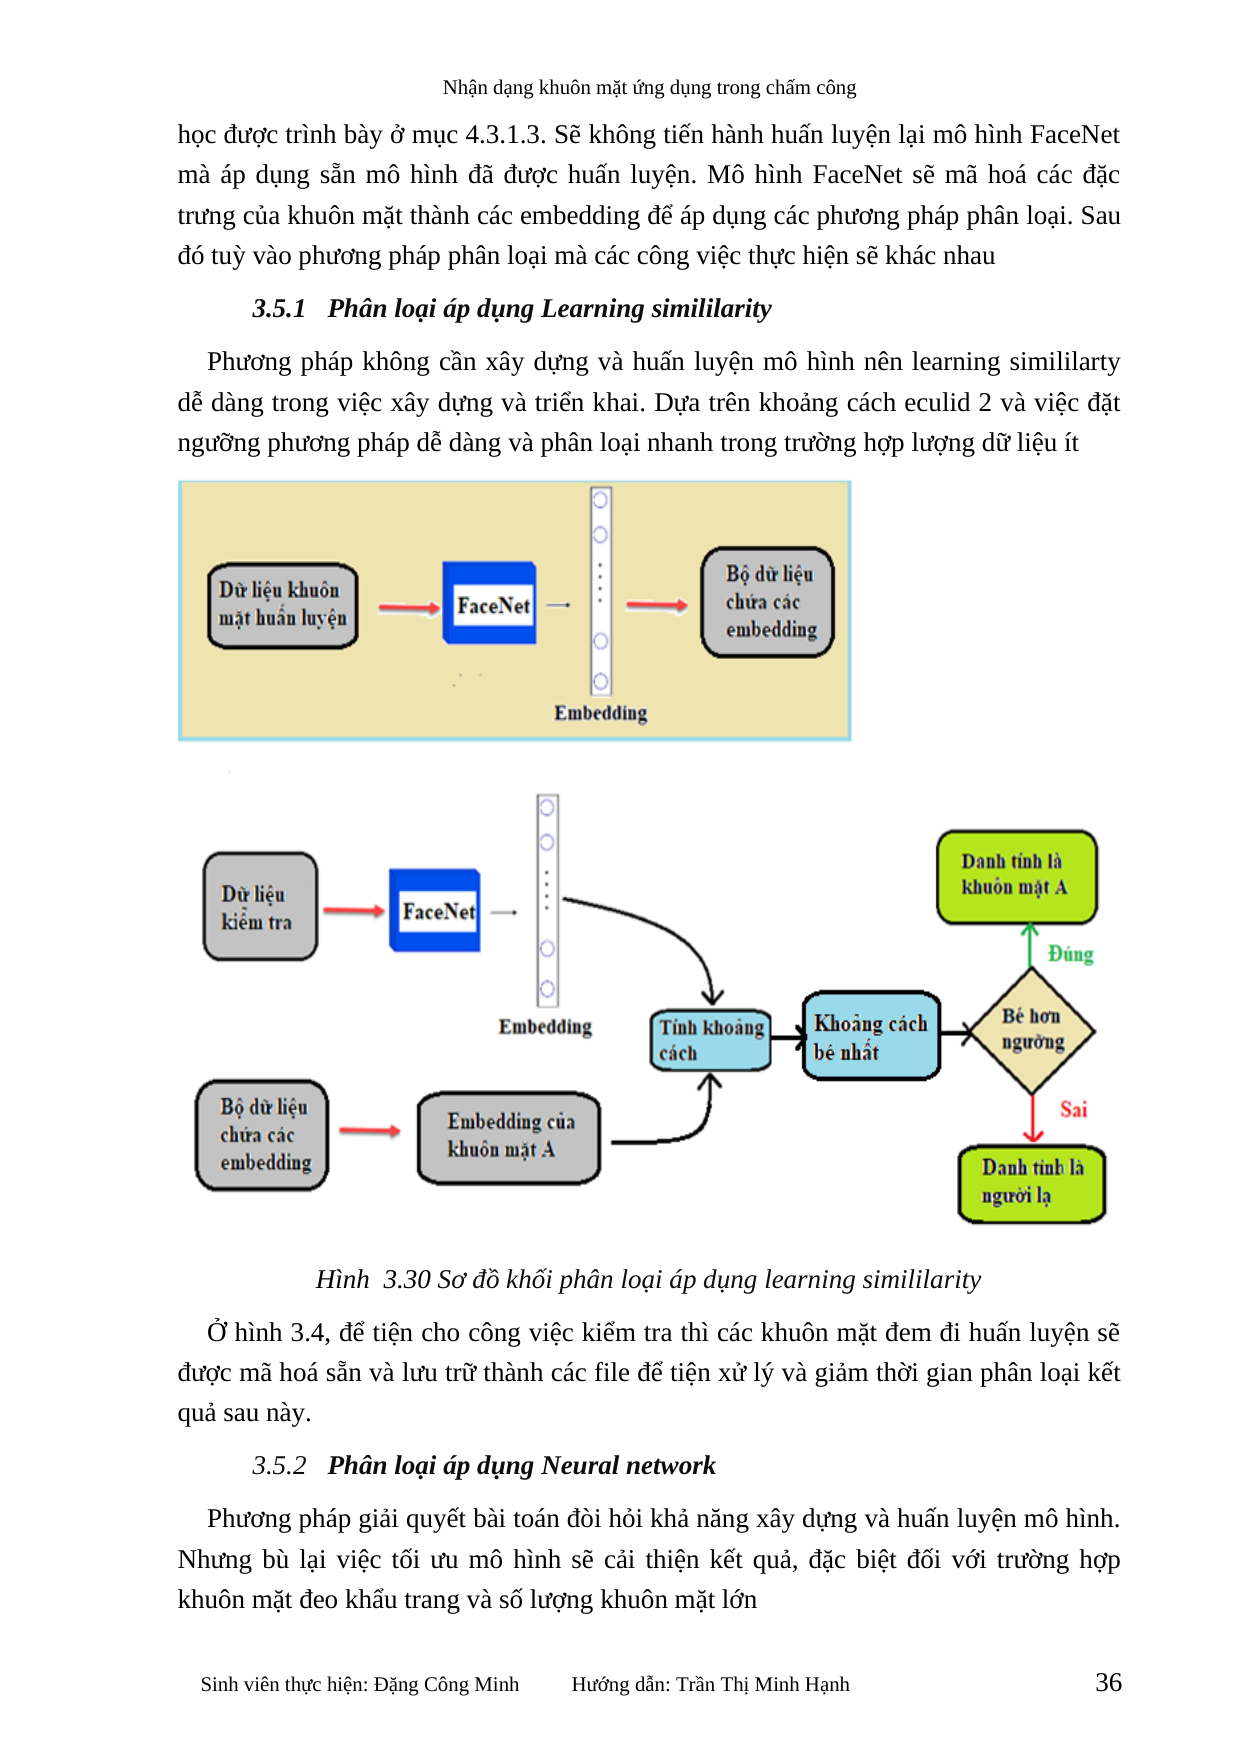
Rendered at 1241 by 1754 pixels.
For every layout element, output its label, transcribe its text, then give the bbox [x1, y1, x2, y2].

subtitle Phân loại áp dụng Neural network [252, 1449, 1122, 1481]
text Phương pháp giải quyết bài toán đòi hỏi khả năng xây dựng và huấn luyện mô hình. Nhưng bù lại việc tối ưu mô hình sẽ cải thiện kết quả, đặc biệt đối với trường hợp khuôn mặt đeo khẩu trang và số lượng khuôn mặt lớn [177, 1502, 1122, 1614]
text Ở hình 3.4, để tiện cho công việc kiểm tra thì các khuôn mặt đem đi huấn luyện sẽ được mã hoá sẵn và lưu trữ thành các file để tiện xử lý và giảm thời gian phân loại kết quả sau này. [177, 1316, 1122, 1428]
subtitle Phân loại áp dụng Learning simililarity [252, 292, 1122, 323]
picture [177, 478, 1122, 1241]
text Phương pháp không cần xây dựng và huấn luyện mô hình nên learning simililarty dễ dàng trong việc xây dựng và triển khai. Dựa trên khoảng cách eculid 2 và việc đặt ngưỡng phương pháp dễ dàng và phân loại nhanh trong trường hợp lượng dữ liệu ít [177, 345, 1122, 457]
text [177, 118, 1122, 271]
